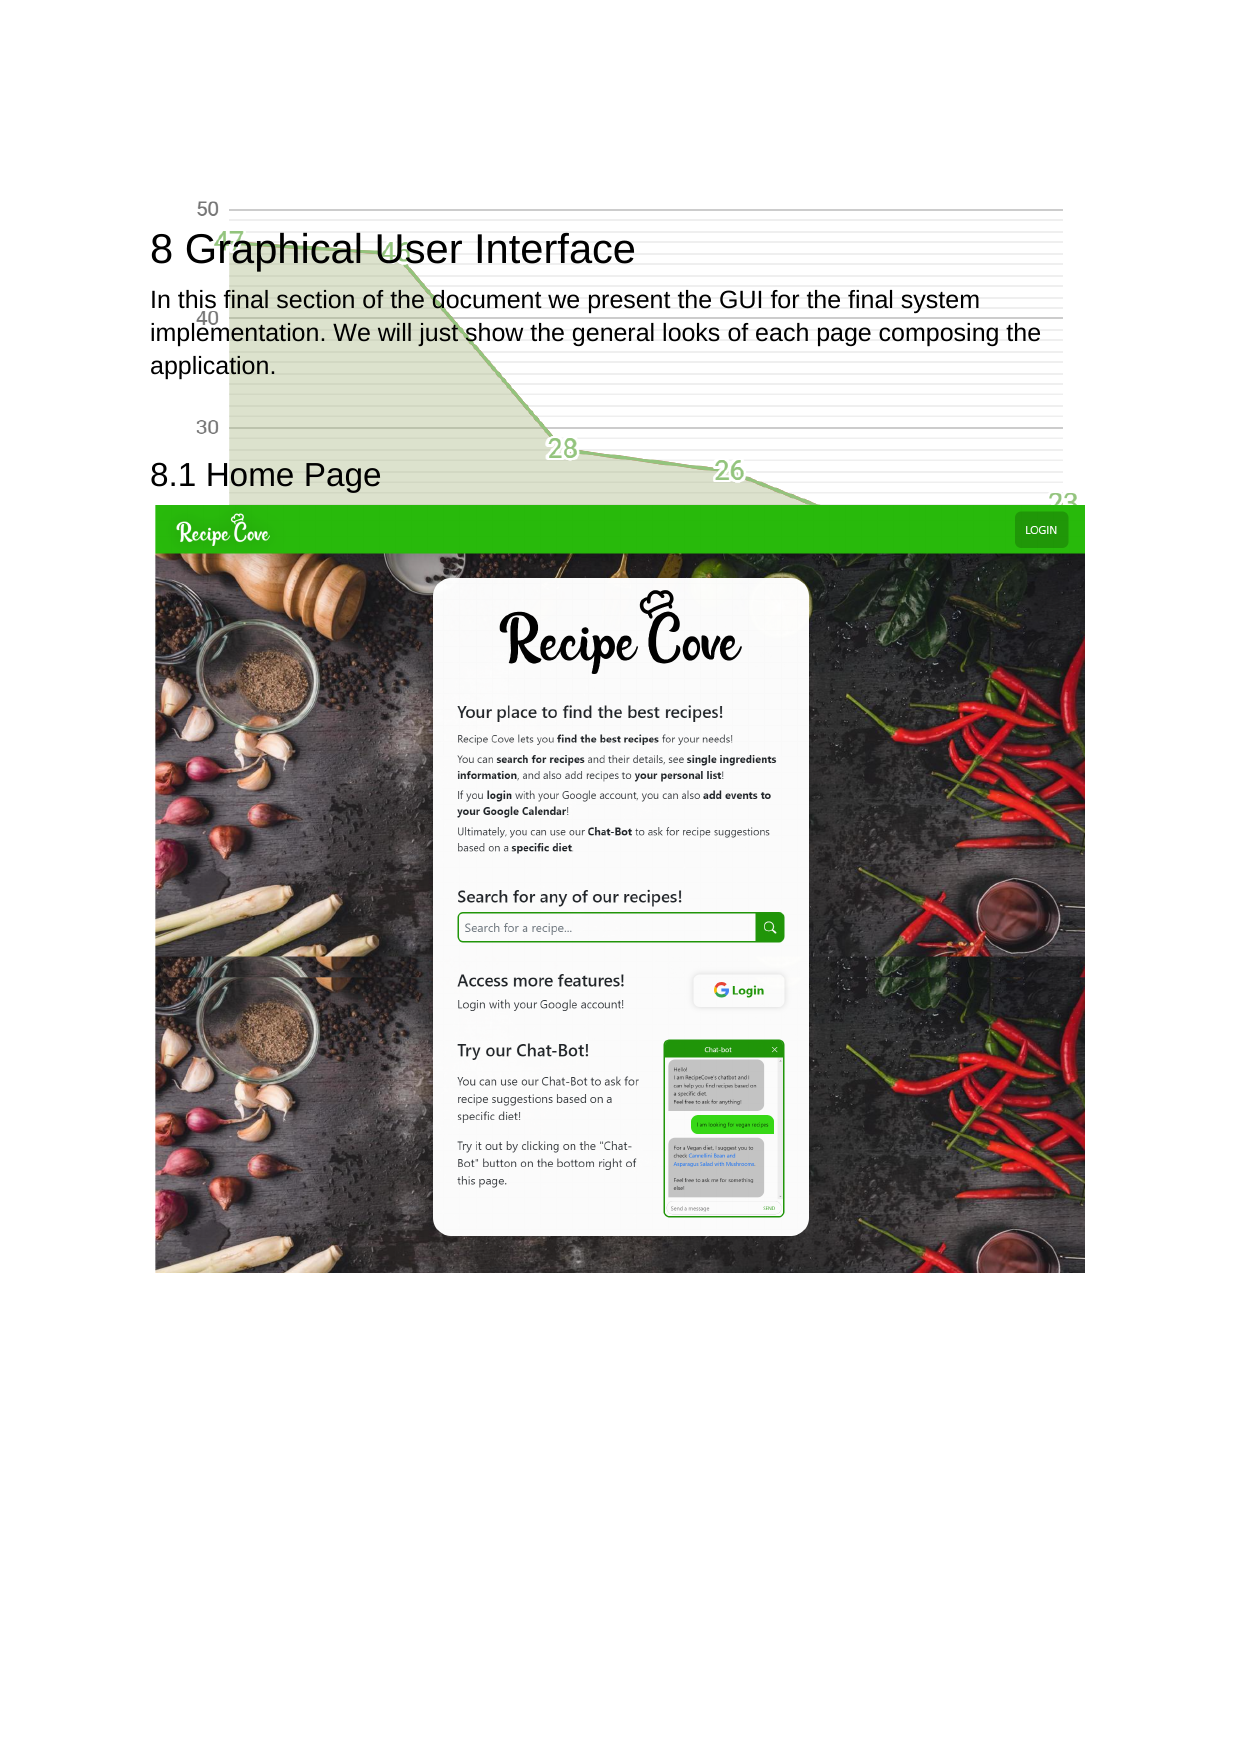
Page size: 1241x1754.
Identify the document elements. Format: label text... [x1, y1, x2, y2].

subtitle 8 Graphical User Interface [150, 225, 1090, 273]
subtitle 8.1 Home Page [150, 455, 1090, 493]
text In this final section of the document we present the GUI for the final system implementation. We will just show the general looks of each page composing the application. [150, 285, 1090, 380]
picture [153, 168, 1094, 1273]
